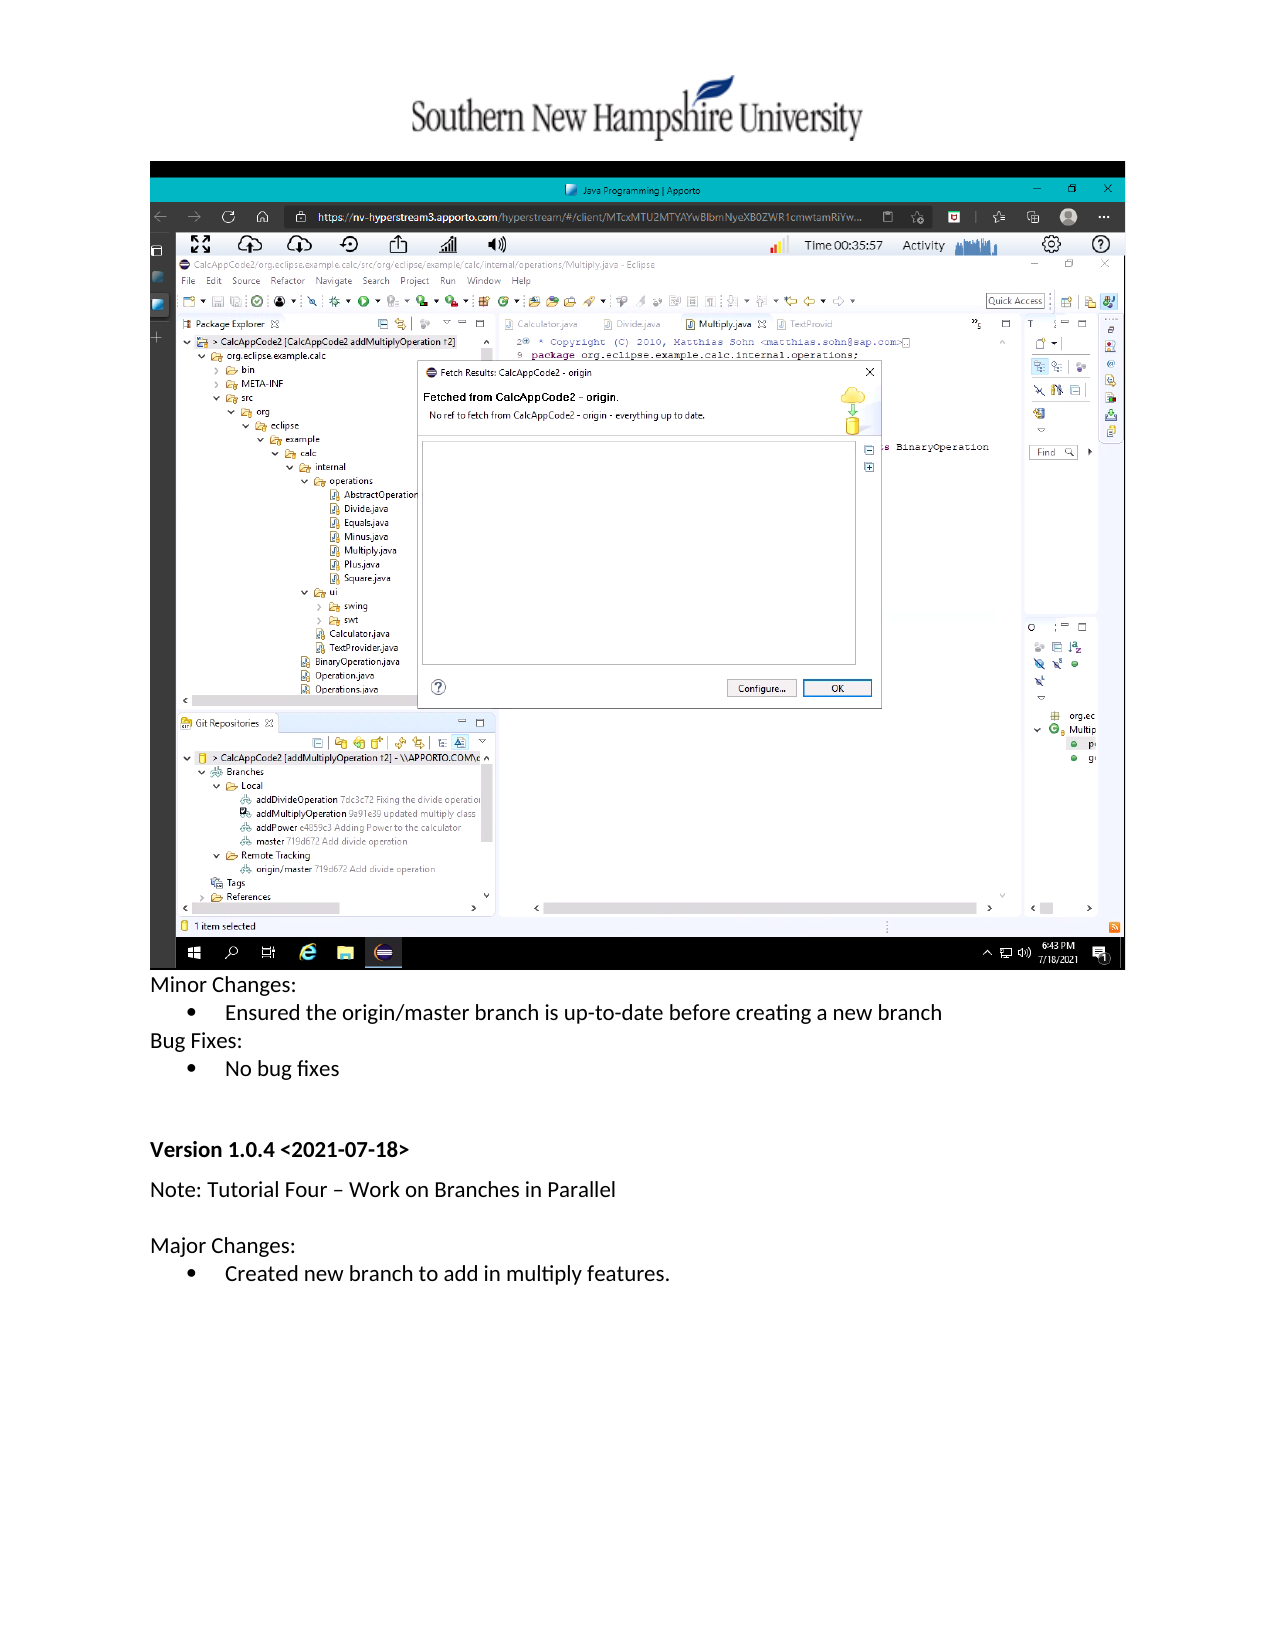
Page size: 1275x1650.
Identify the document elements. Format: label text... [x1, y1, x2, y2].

subtitle Major Changes: [150, 1232, 1125, 1259]
picture [150, 161, 1125, 970]
list No bug fixes [187, 1054, 1125, 1082]
subtitle Minor Changes: [150, 970, 1125, 998]
subtitle Version 1.0.4 <2021-07-18> [150, 1135, 1125, 1163]
list Created new branch to add in multiply features. [187, 1259, 1125, 1288]
picture [412, 75, 863, 141]
list Ensured the origin/master branch is up-to-date before creating a new branch [187, 998, 1125, 1026]
subtitle Bug Fixes: [150, 1026, 1125, 1054]
text Note: Tutorial Four – Work on Branches in Parallel [150, 1176, 1125, 1203]
